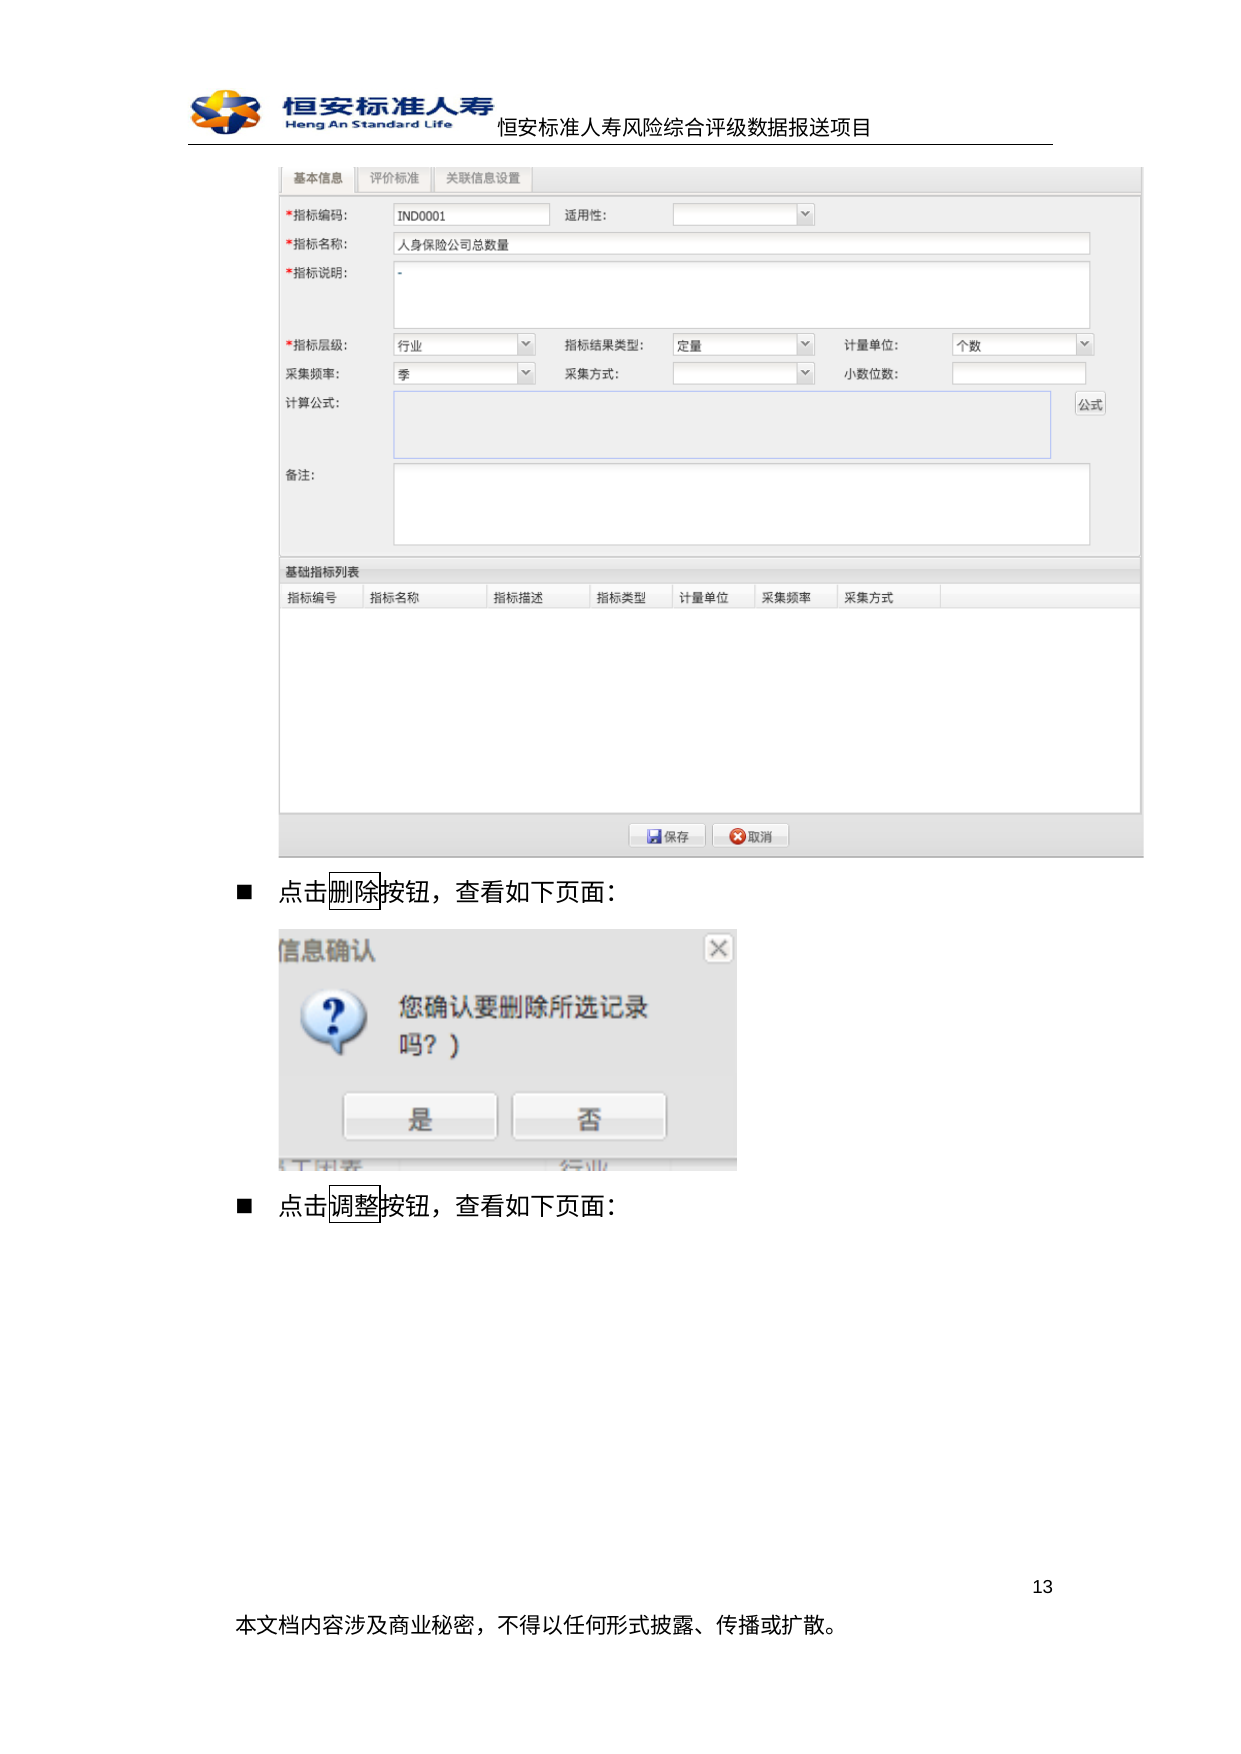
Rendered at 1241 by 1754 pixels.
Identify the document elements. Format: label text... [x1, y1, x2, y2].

list 点击删除按钮，查看如下页面： [235, 872, 329, 910]
picture [278, 929, 737, 1171]
list 点击调整按钮，查看如下页面： [330, 1186, 379, 1222]
list 点击删除按钮，查看如下页面： [330, 873, 379, 909]
picture [187, 88, 497, 136]
list 点击调整按钮，查看如下页面： [235, 1185, 329, 1223]
list 点击调整按钮，查看如下页面： [381, 1185, 1053, 1223]
picture [278, 167, 1144, 858]
list 点击删除按钮，查看如下页面： [381, 872, 1053, 910]
